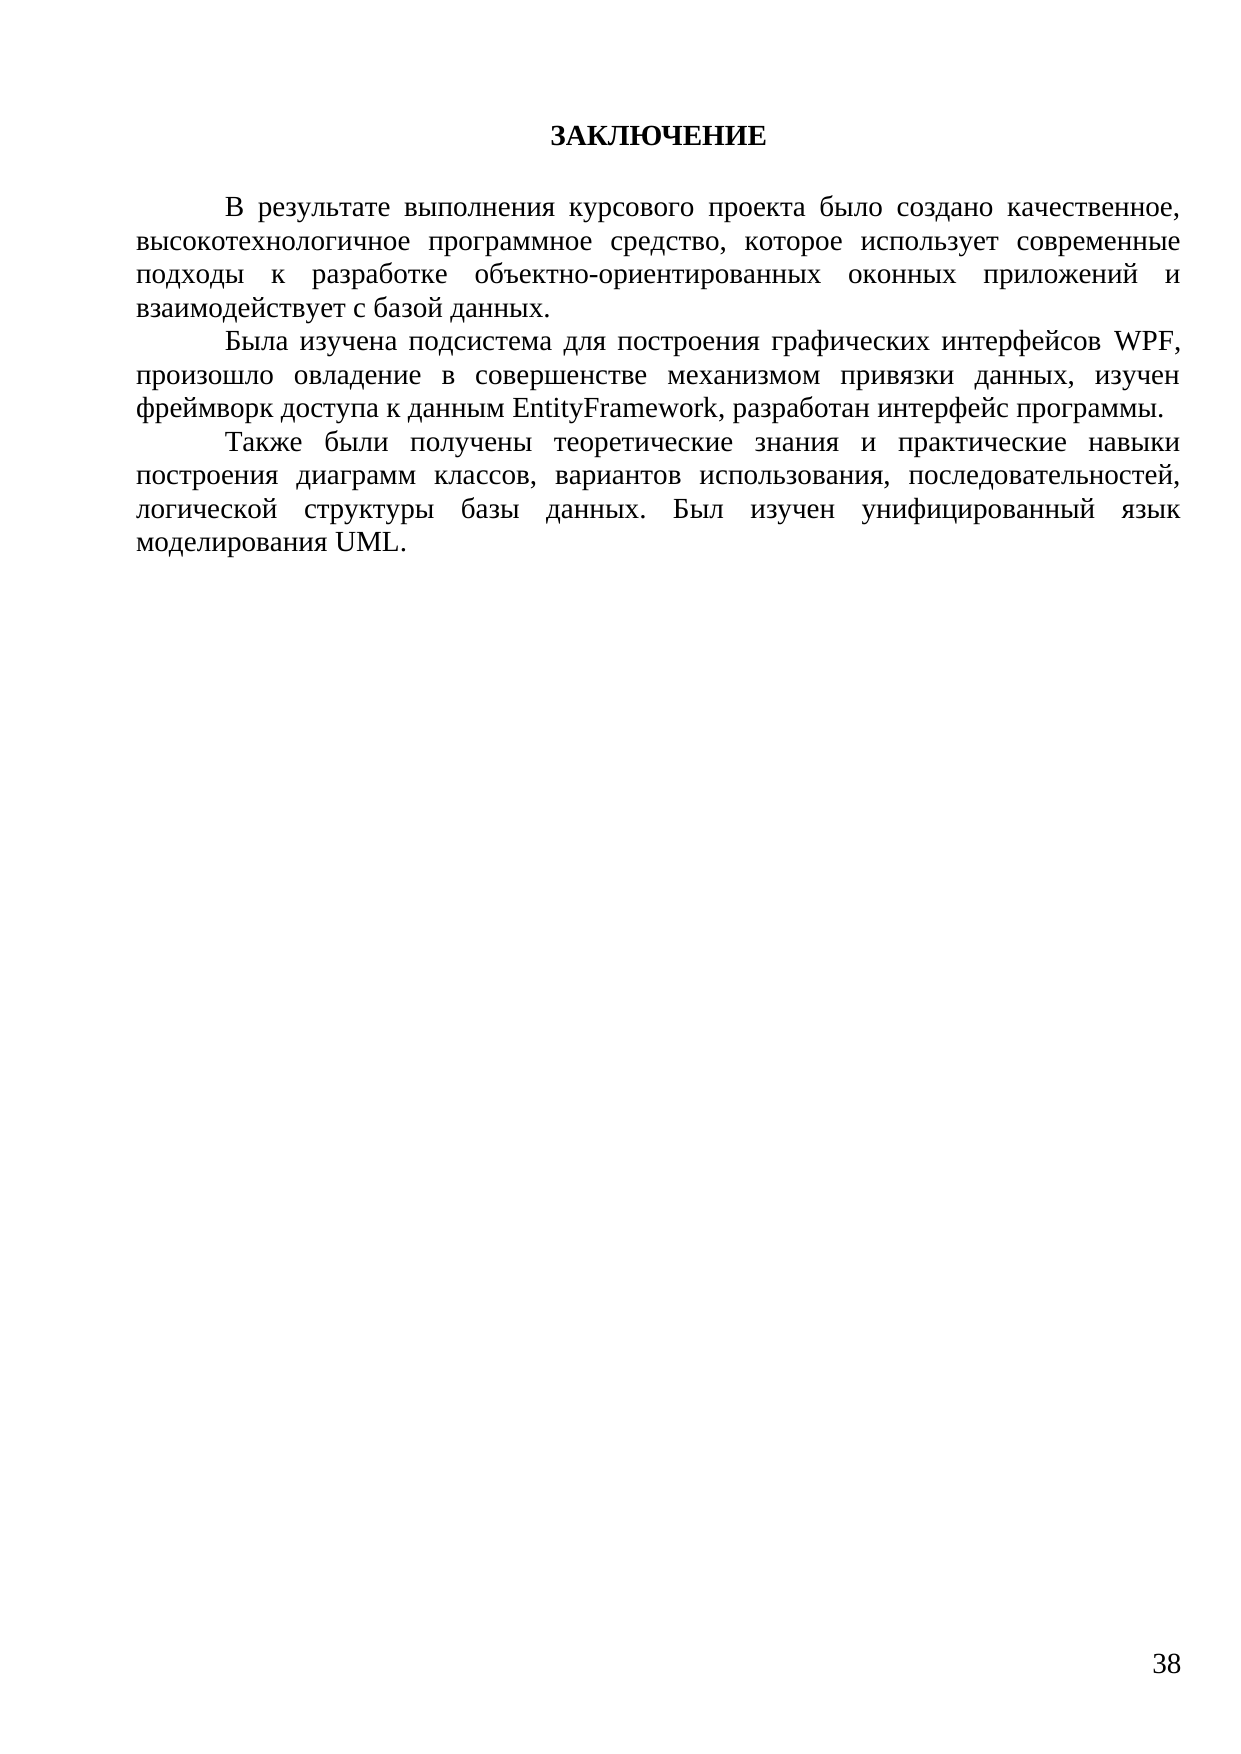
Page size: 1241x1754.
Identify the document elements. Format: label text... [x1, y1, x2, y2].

subtitle ЗАКЛЮЧЕНИЕ [136, 118, 1181, 152]
text В результате выполнения курсового проекта было создано качественное, высокотехнологичное программное средство, которое использует современные подходы к разработке объектно-ориентированных оконных приложений и взаимодействует с базой данных. [136, 189, 1181, 323]
text Была изучена подсистема для построения графических интерфейсов WPF, произошло овладение в совершенстве механизмом привязки данных, изучен фреймворк доступа к данным EntityFramework, разработан интерфейс программы. [136, 323, 1181, 424]
text Также были получены теоретические знания и практические навыки построения диаграмм классов, вариантов использования, последовательностей, логической структуры базы данных. Был изучен унифицированный язык моделирования UML. [136, 424, 1181, 558]
